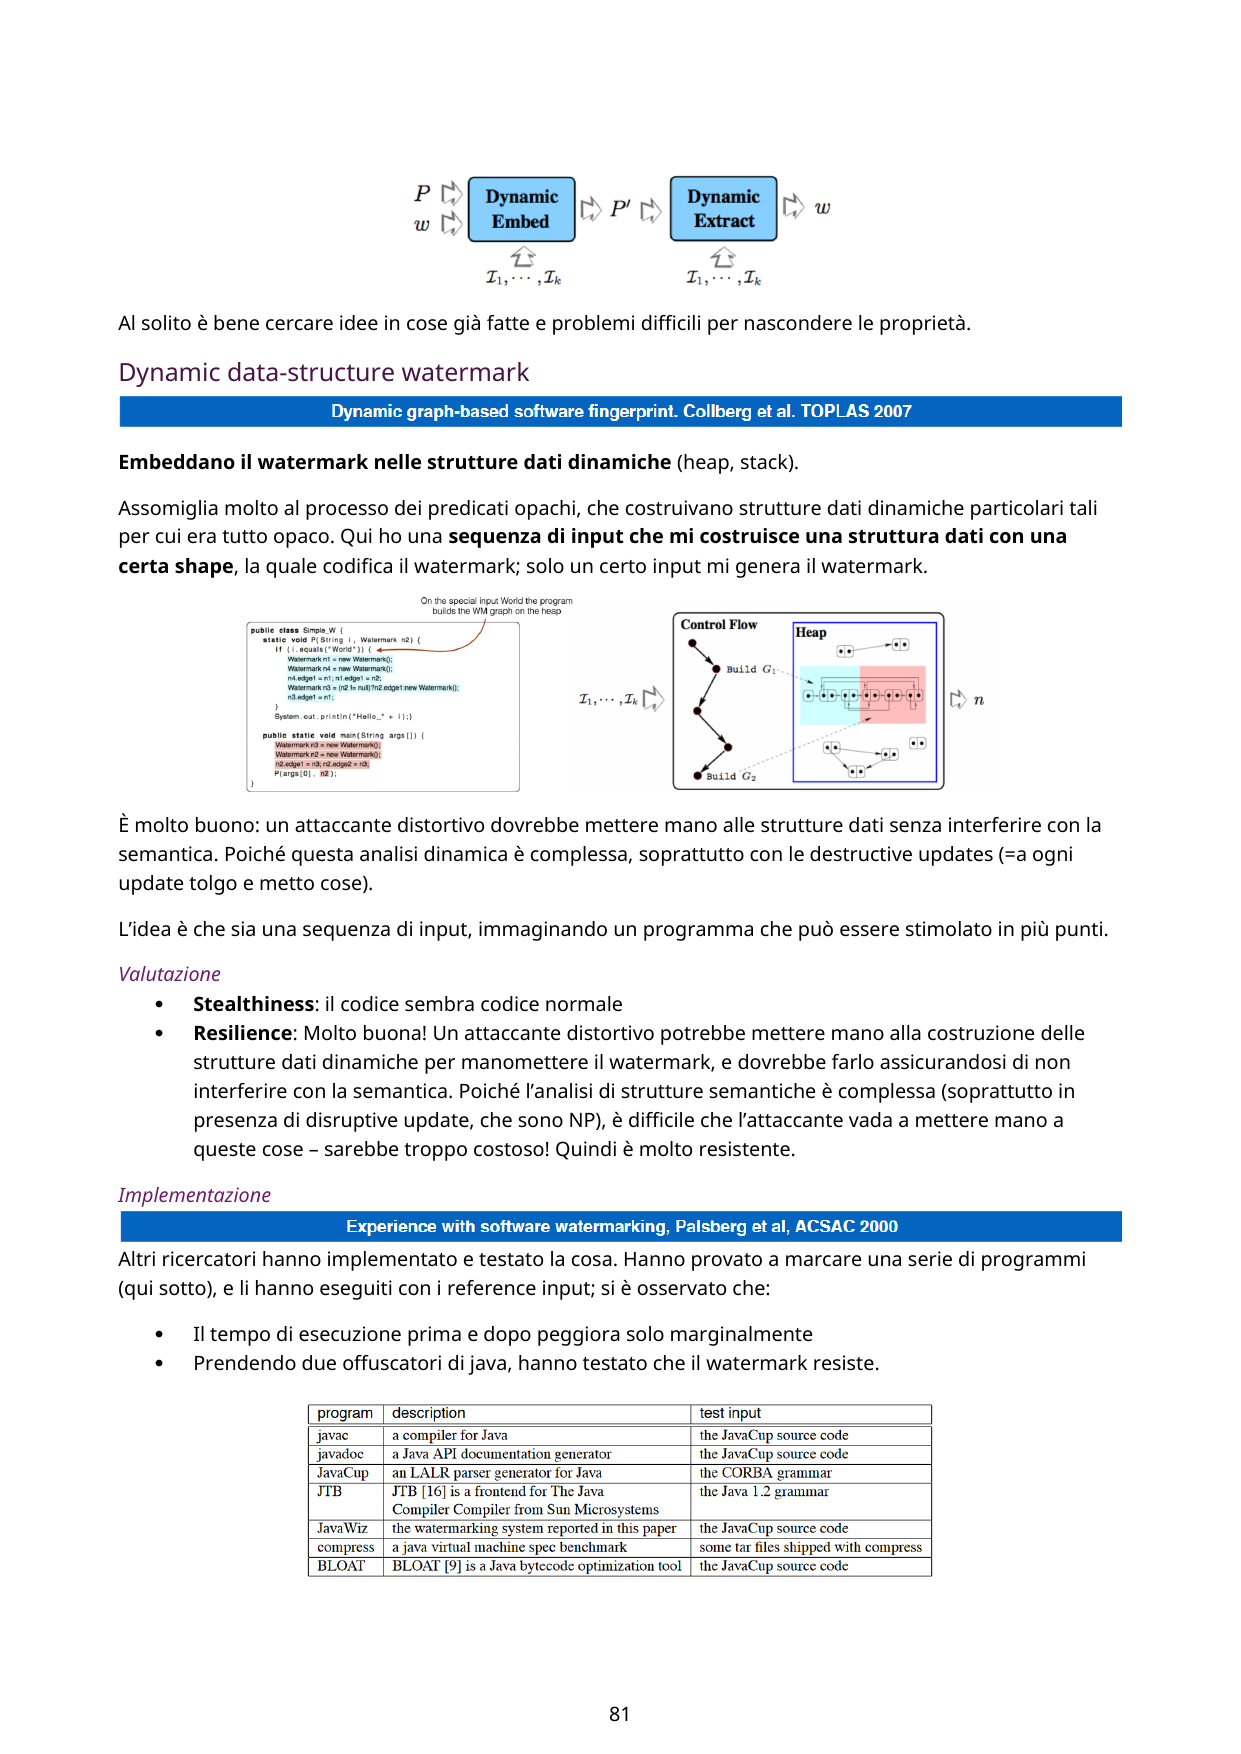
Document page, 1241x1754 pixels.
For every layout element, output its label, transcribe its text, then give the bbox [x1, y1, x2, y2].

picture [394, 147, 846, 291]
list Prendendo due offuscatori di java, hanno testato che il watermark resiste. [156, 1349, 1122, 1376]
subtitle Implementazione [118, 1181, 1122, 1208]
text L’idea è che sia una sequenza di input, immaginando un programma che può essere stimolato in più punti. [118, 915, 1122, 942]
text È molto buono: un attaccante distortivo dovrebbe mettere mano alle strutture dati senza interferire con la semantica. Poiché questa analisi dinamica è complessa, soprattutto con le destructive updates (=a ogni update tolgo e metto cose). [118, 811, 1122, 896]
text Assomiglia molto al processo dei predicati opachi, che costruivano strutture dati dinamiche particolari tali per cui era tutto opaco. Qui ho una sequenza di input che mi costruisce una struttura dati con una certa shape, la quale codifica il watermark; solo un certo input mi genera il watermark. [118, 494, 1122, 579]
picture [118, 391, 1123, 430]
picture [300, 1394, 940, 1581]
subtitle Valutazione [118, 961, 1122, 988]
text Al solito è bene cercare idee in cose già fatte e problemi difficili per nascondere le proprietà. [118, 309, 1122, 336]
picture [244, 597, 996, 793]
subtitle Dynamic data-structure watermark [118, 355, 1122, 389]
list Resilience: Molto buona! Un attaccante distortivo potrebbe mettere mano alla costruzione delle strutture dati dinamiche per manomettere il watermark, e dovrebbe farlo assicurandosi di non interferire con la semantica. Poiché l’analisi di strutture semantiche è complessa (soprattutto in presenza di disruptive update, che sono NP), è difficile che l’attaccante vada a mettere mano a queste cose – sarebbe troppo costoso! Quindi è molto resistente. [156, 1019, 1122, 1162]
list Il tempo di esecuzione prima e dopo peggiora solo marginalmente [156, 1320, 1122, 1347]
text Embeddano il watermark nelle strutture dati dinamiche (heap, stack). [118, 448, 1122, 475]
picture [118, 1210, 1123, 1243]
list Stealthiness: il codice sembra codice normale [156, 990, 1122, 1017]
text Altri ricercatori hanno implementato e testato la cosa. Hanno provato a marcare una serie di programmi (qui sotto), e li hanno eseguiti con i reference input; si è osservato che: [118, 1245, 1122, 1301]
